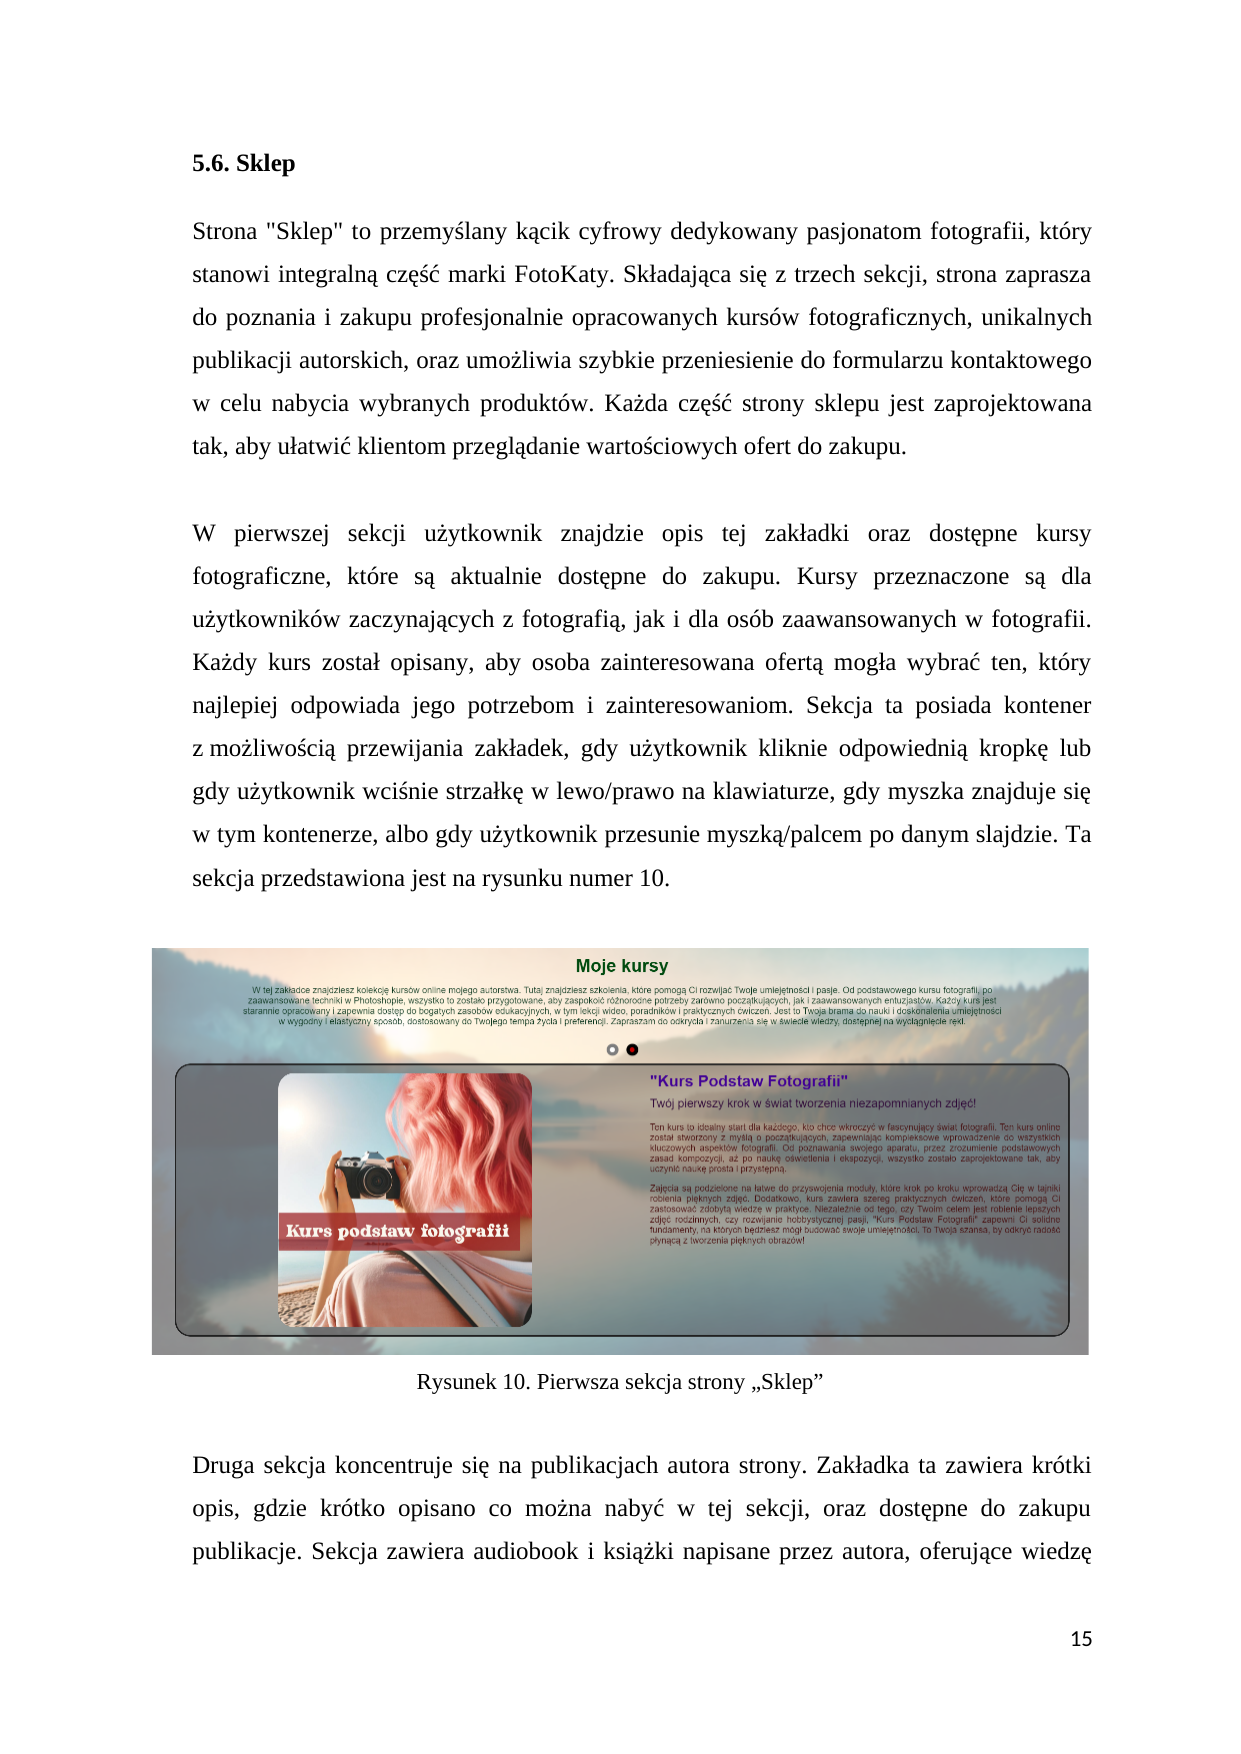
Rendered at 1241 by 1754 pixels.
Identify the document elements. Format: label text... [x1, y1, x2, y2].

text W pierwszej sekcji użytkownik znajdzie opis tej zakładki oraz dostępne kursy fotograficzne, które są aktualnie dostępne do zakupu. Kursy przeznaczone są dla użytkowników zaczynających z fotografią, jak i dla osób zaawansowanych w fotografii. Każdy kurs został opisany, aby osoba zainteresowana ofertą mogła wybrać ten, który najlepiej odpowiada jego potrzebom i zainteresowaniom. Sekcja ta posiada kontener z możliwością przewijania zakładek, gdy użytkownik kliknie odpowiednią kropkę lub gdy użytkownik wciśnie strzałkę w lewo/prawo na klawiaturze, gdy myszka znajduje się w tym kontenerze, albo gdy użytkownik przesunie myszką/palcem po danym slajdzie. Ta sekcja przedstawiona jest na rysunku numer 10. [192, 518, 1093, 891]
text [192, 1450, 1093, 1565]
picture [151, 948, 1089, 1355]
text Strona "Sklep" to przemyślany kącik cyfrowy dedykowany pasjonatom fotografii, który stanowi integralną część marki FotoKaty. Składająca się z trzech sekcji, strona zaprasza do poznania i zakupu profesjonalnie opracowanych kursów fotograficznych, unikalnych publikacji autorskich, oraz umożliwia szybkie przeniesienie do formularzu kontaktowego w celu nabycia wybranych produktów. Każda część strony sklepu jest zaprojektowana tak, aby ułatwić klientom przeglądanie wartościowych ofert do zakupu. [192, 216, 1093, 460]
subtitle 5.6. Sklep [148, 148, 1093, 176]
text Rysunek 10. Pierwsza sekcja strony „Sklep” [148, 1368, 1093, 1395]
